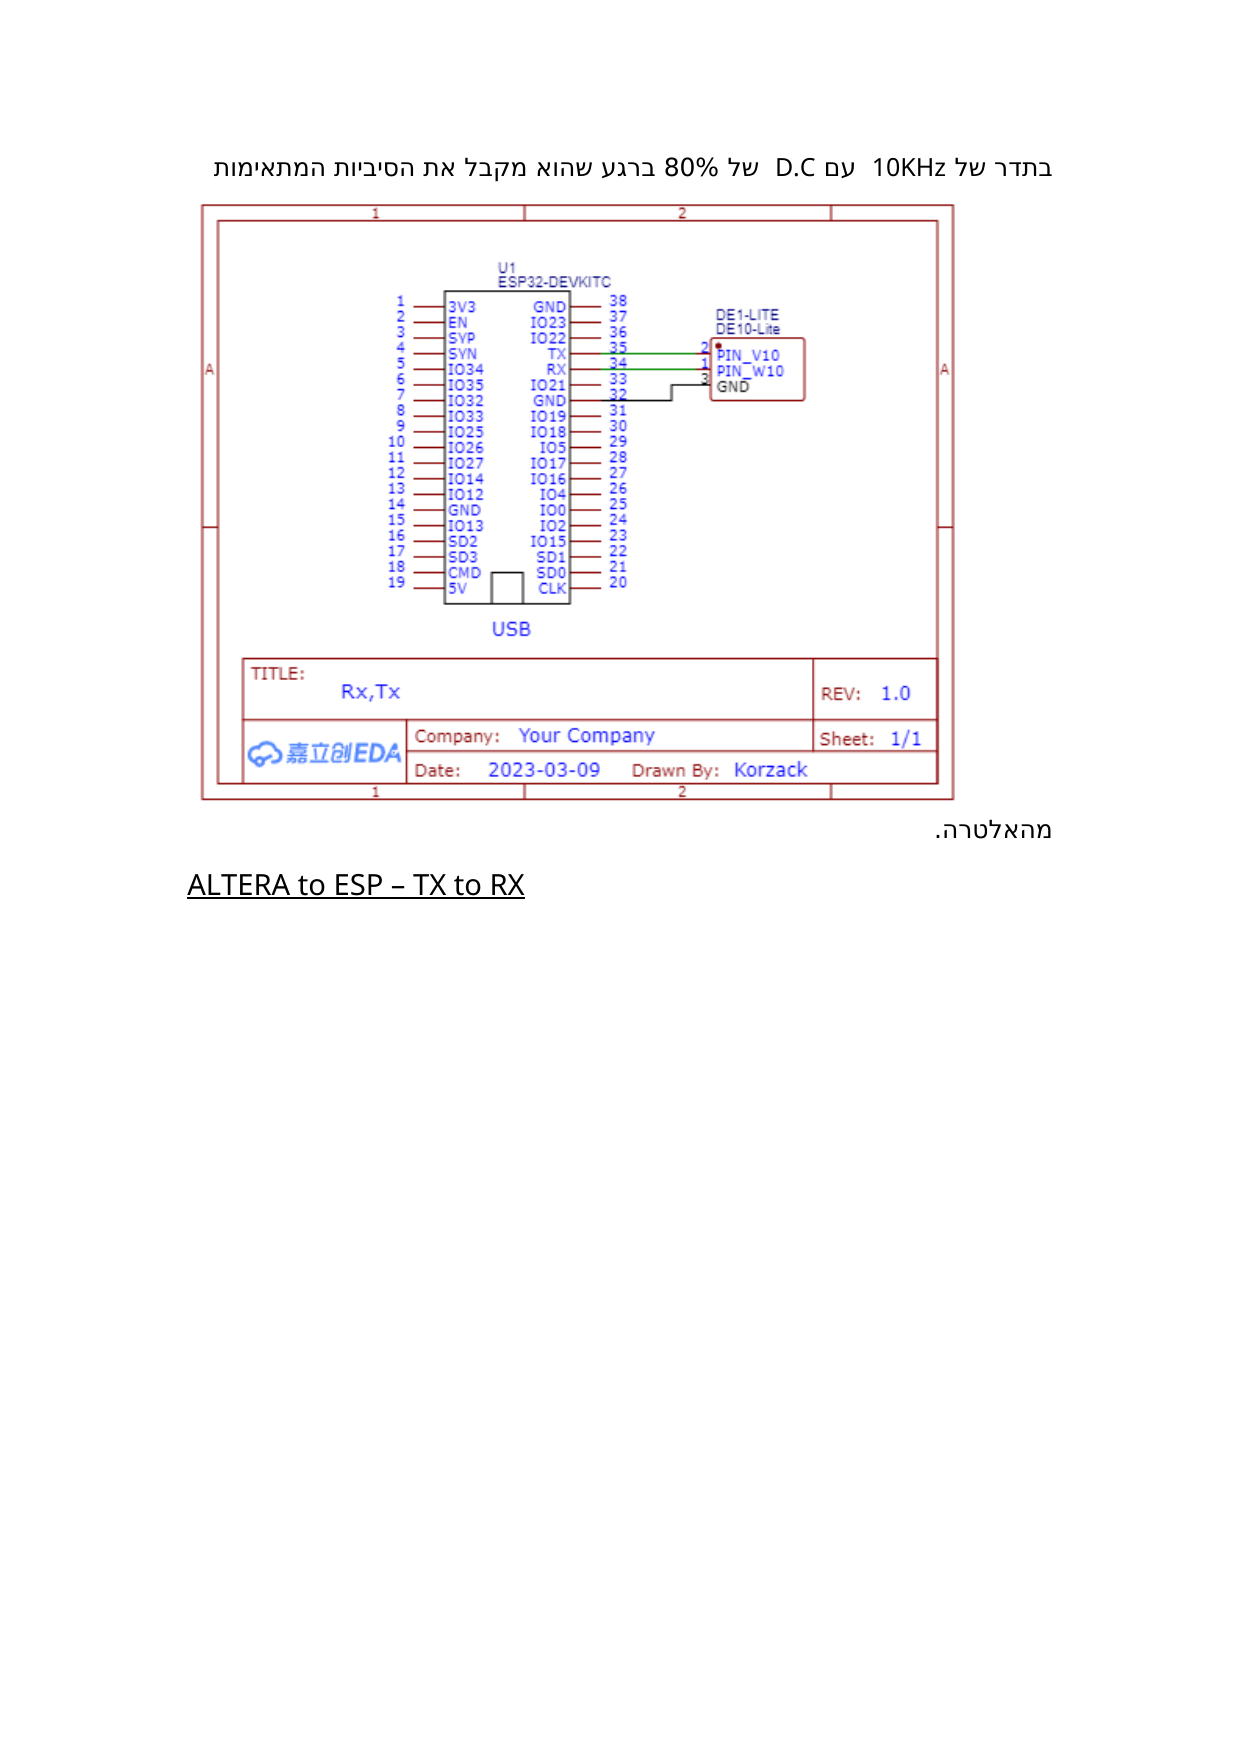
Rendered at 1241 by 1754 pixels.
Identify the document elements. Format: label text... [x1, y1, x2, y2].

picture [187, 189, 969, 816]
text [187, 150, 1053, 845]
subtitle ALTERA to ESP – TX to RX [187, 864, 1053, 903]
